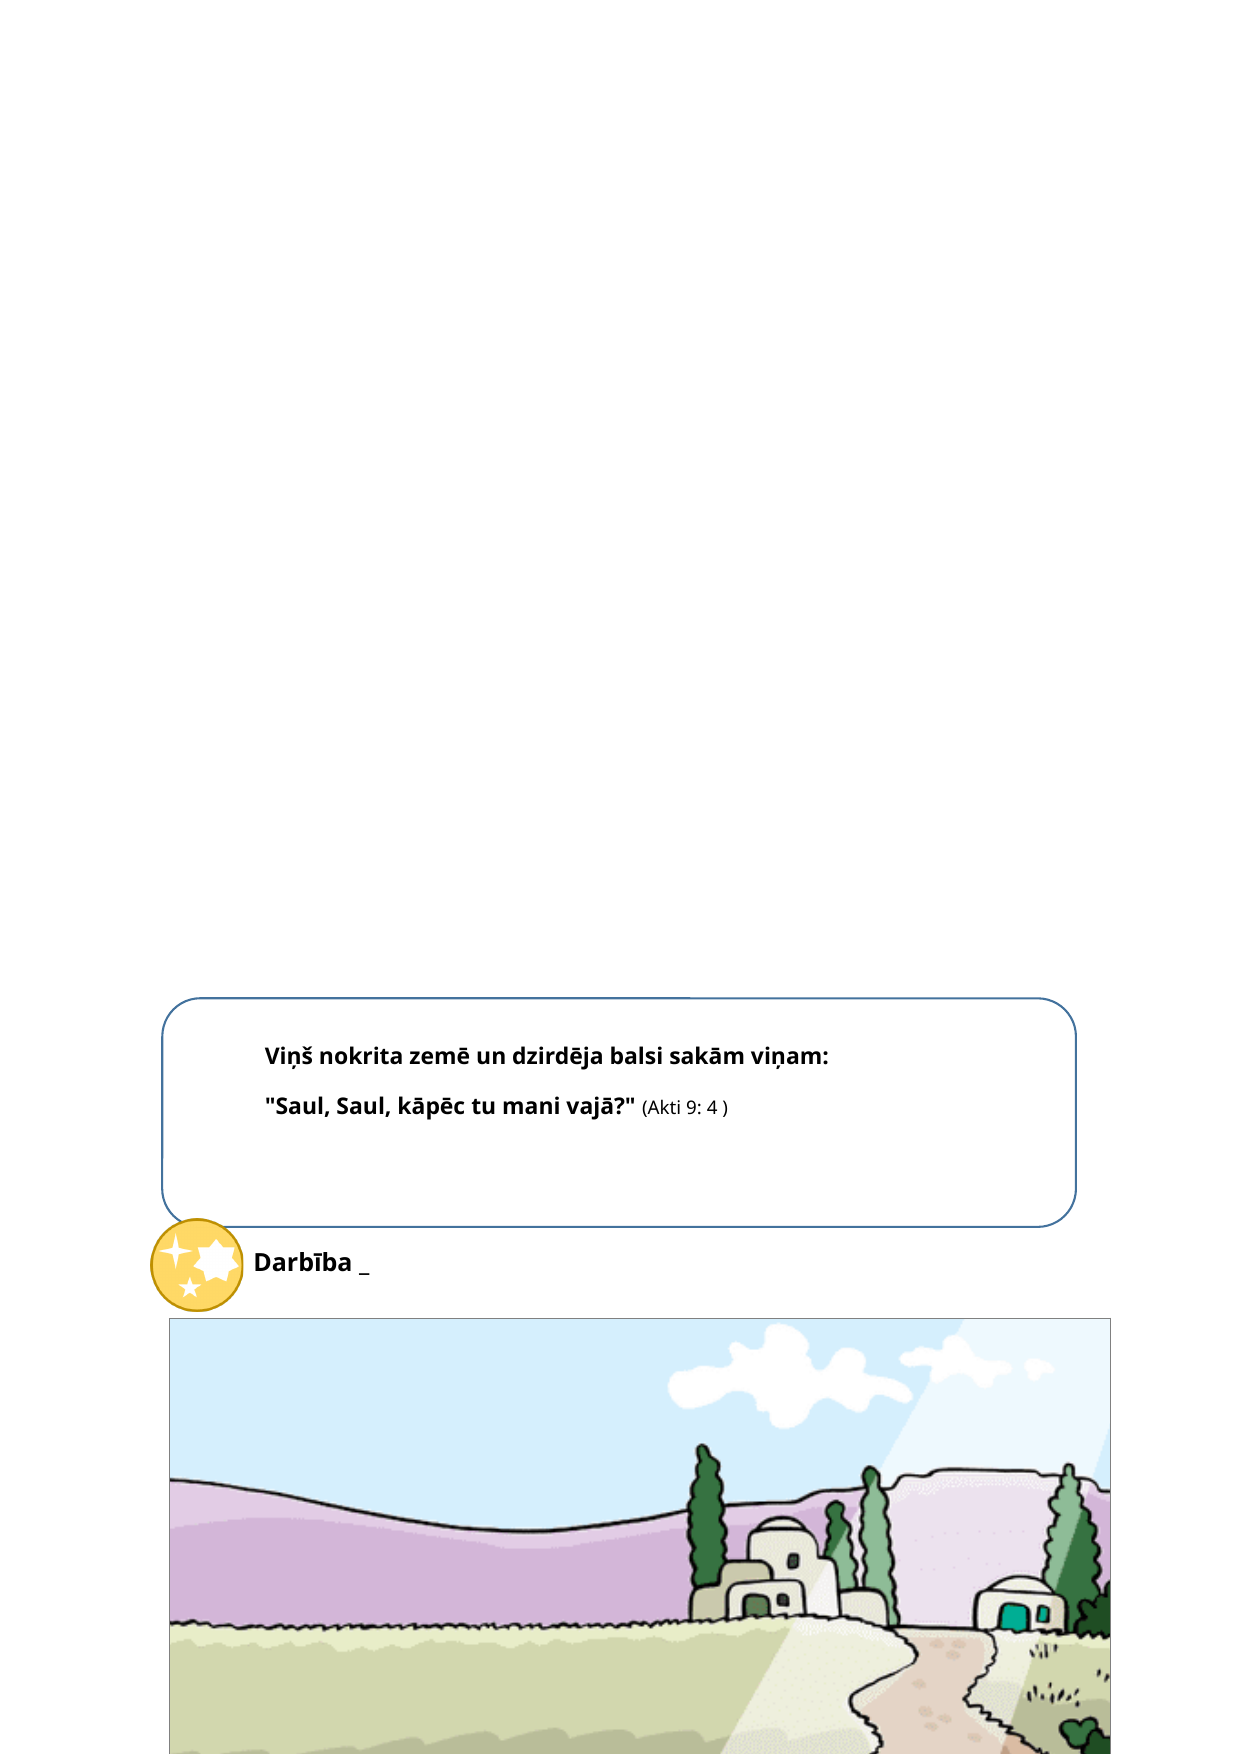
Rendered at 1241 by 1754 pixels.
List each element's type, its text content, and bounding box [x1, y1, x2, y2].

text "Saul, Saul, kāpēc tu mani vajā?" (Akti 9: 4 ) [150, 1090, 1090, 1121]
text Viņš nokrita zemē un dzirdēja balsi sakām viņam: [150, 1040, 1090, 1071]
picture [150, 1218, 244, 1312]
picture [170, 1319, 1110, 1754]
text Darbība _ [244, 1244, 1090, 1278]
